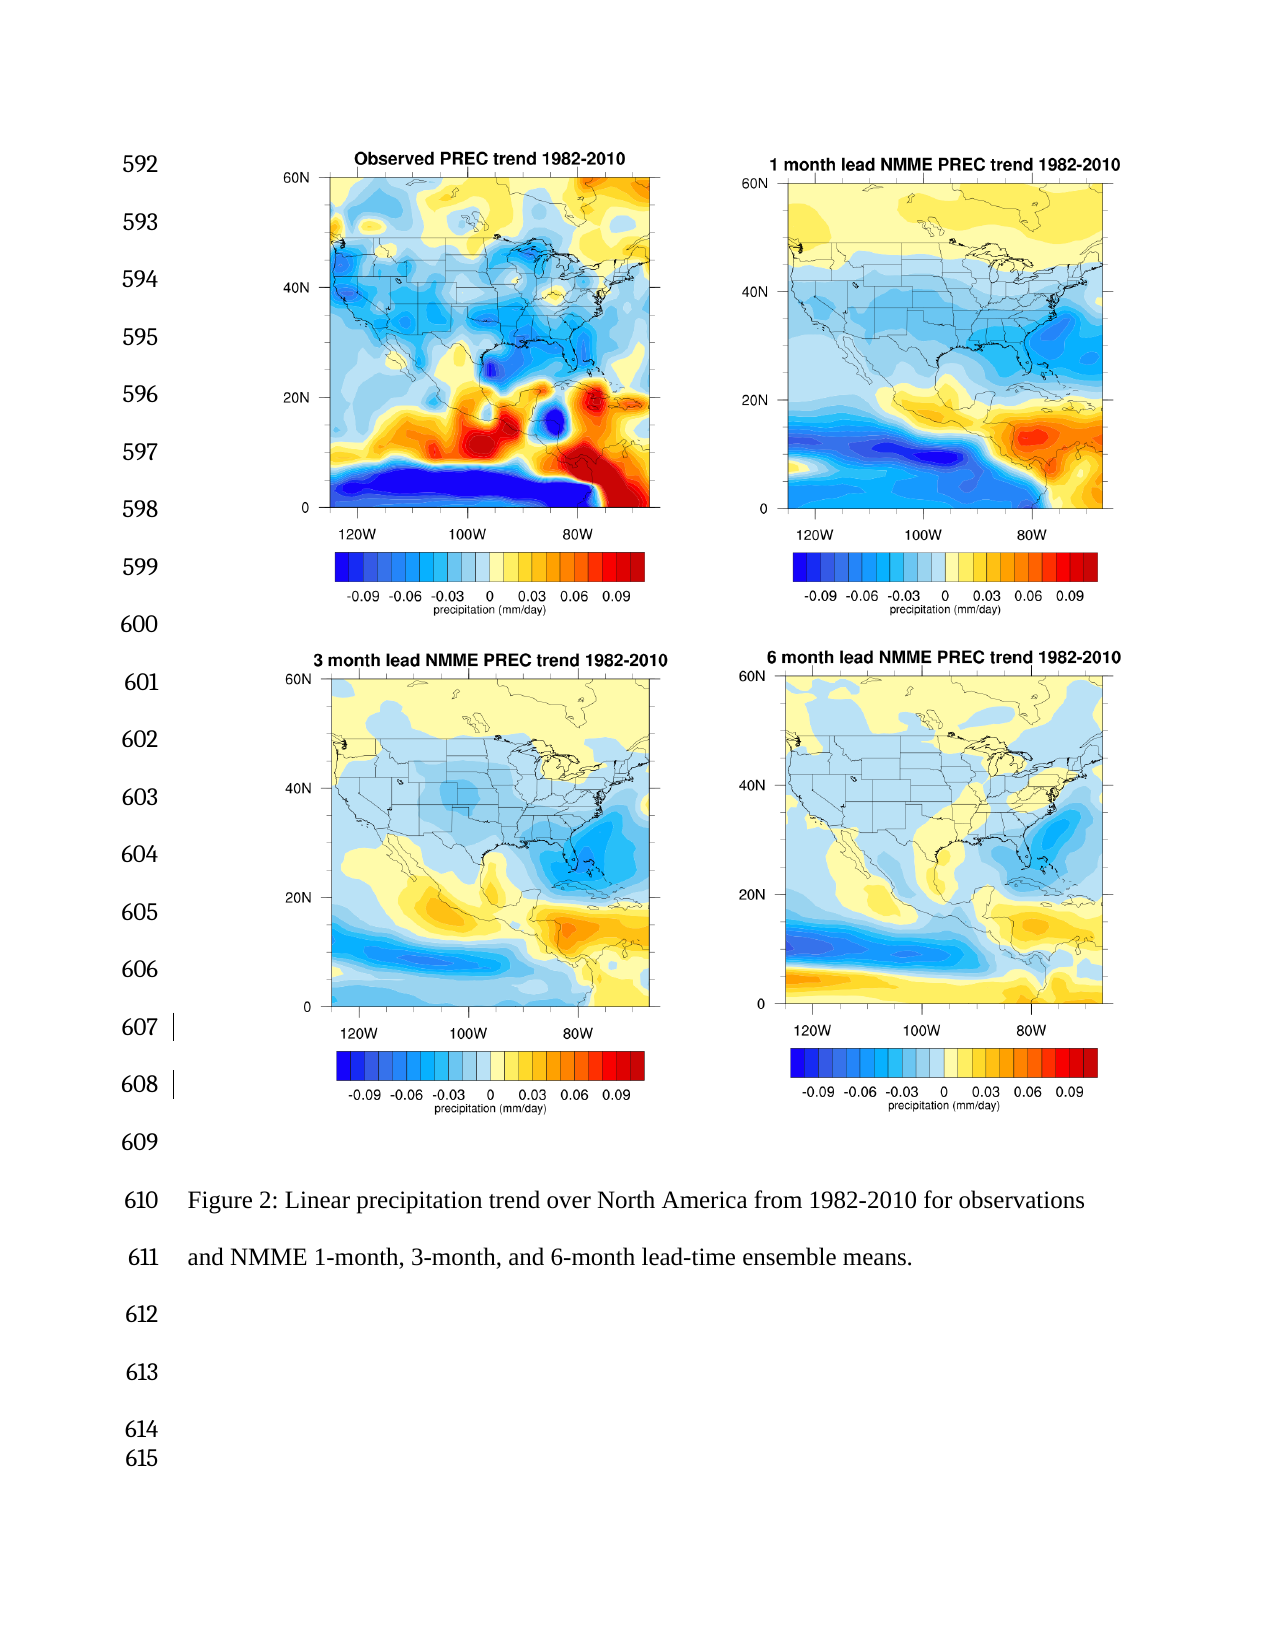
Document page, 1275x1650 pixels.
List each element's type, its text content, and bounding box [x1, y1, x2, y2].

picture [278, 144, 669, 622]
text Figure 2: Linear precipitation trend over North America from 1982-2010 for observations and NMME 1-month, 3-month, and 6-month lead-time ensemble means. [187, 1185, 1087, 1271]
picture [732, 643, 1123, 1117]
picture [280, 645, 671, 1119]
picture [737, 150, 1128, 620]
